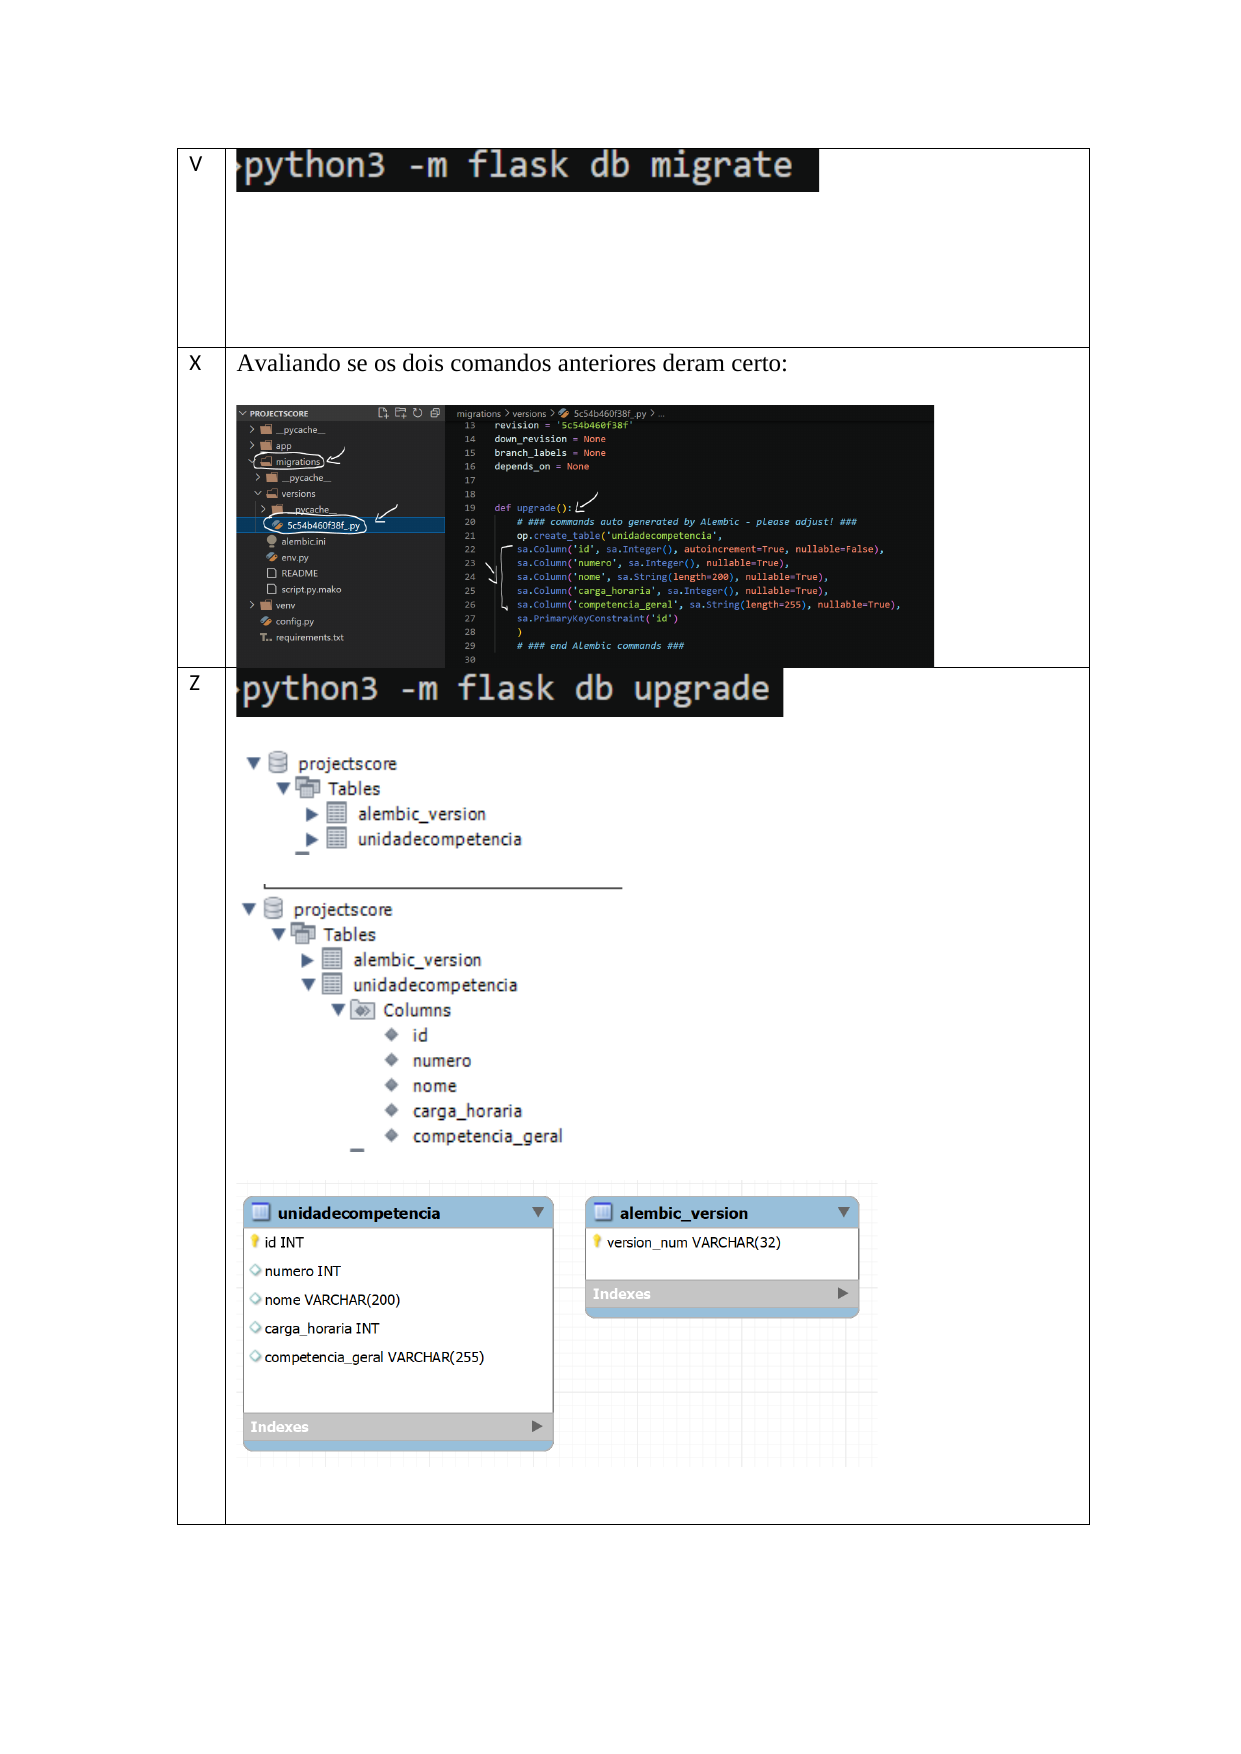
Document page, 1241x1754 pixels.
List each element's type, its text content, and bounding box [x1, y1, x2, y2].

picture [236, 884, 623, 1152]
table_cell Avaliando se os dois comandos anteriores deram certo: [226, 348, 1089, 667]
table_cell Z [178, 668, 225, 1524]
table_cell [226, 668, 1089, 1524]
picture [236, 1180, 878, 1467]
table_cell [226, 149, 1089, 347]
picture [236, 149, 820, 192]
picture [236, 745, 549, 855]
table_cell V [178, 149, 225, 347]
picture [236, 405, 935, 717]
table_cell X [178, 348, 225, 667]
